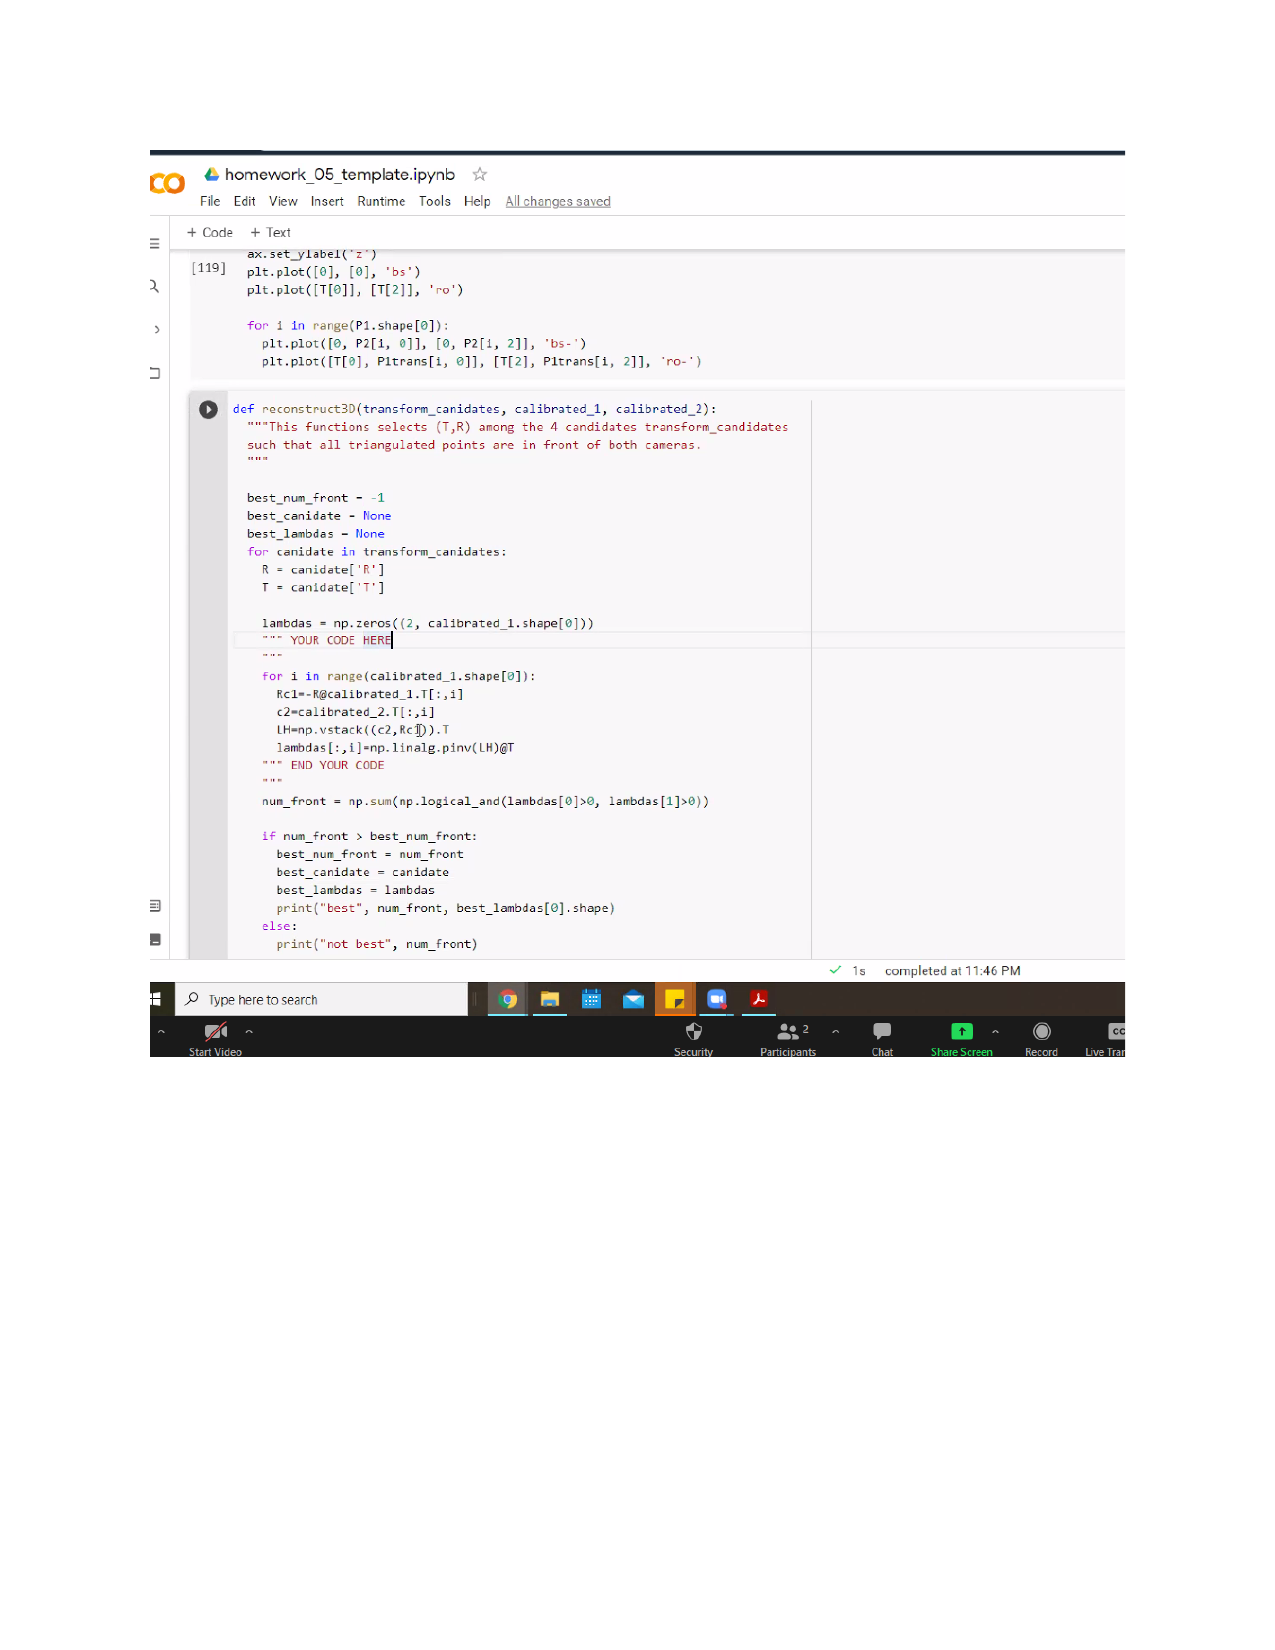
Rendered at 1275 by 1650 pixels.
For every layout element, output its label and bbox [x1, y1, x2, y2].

picture [150, 150, 1125, 1057]
